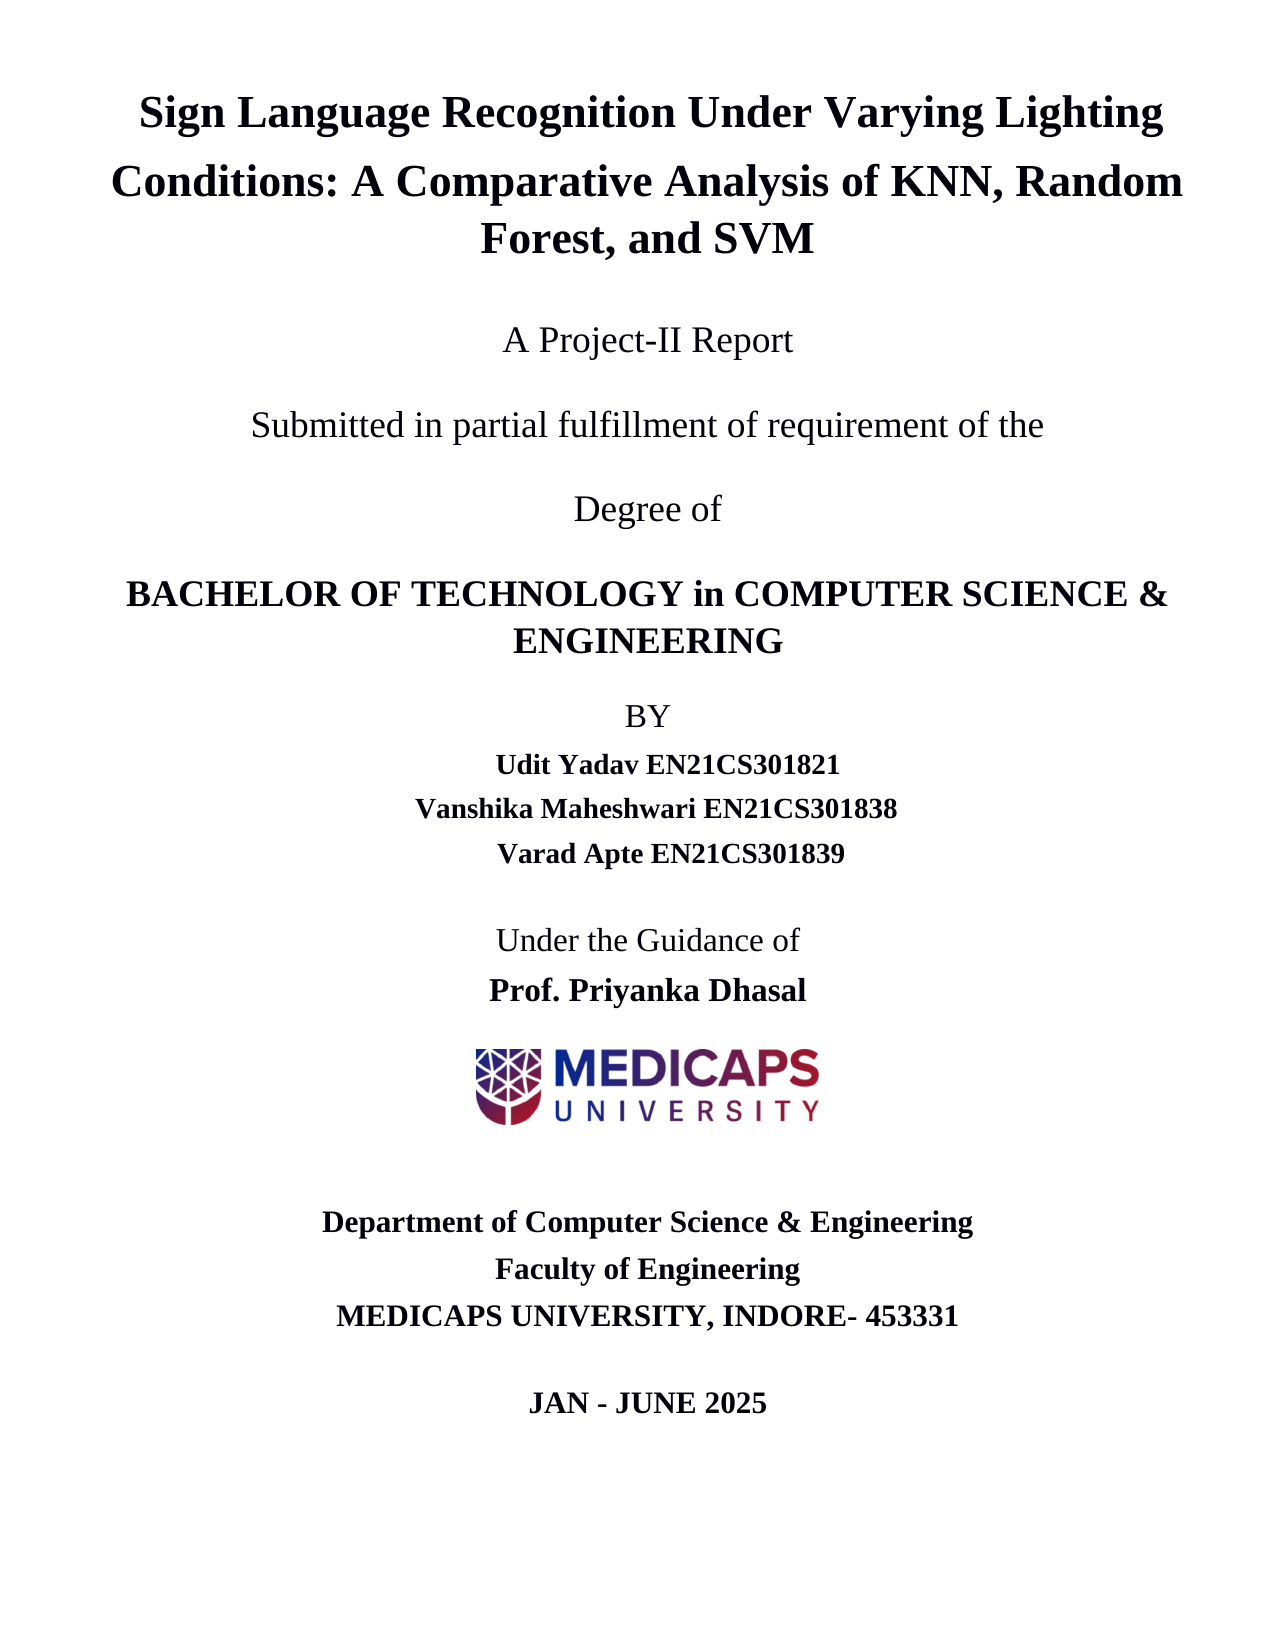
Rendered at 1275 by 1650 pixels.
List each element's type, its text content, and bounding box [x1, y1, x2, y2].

text Udit Yadav EN21CS301821 [371, 747, 1190, 781]
text Submitted in partial fulfillment of requirement of the [105, 402, 1190, 445]
picture [475, 1048, 819, 1125]
text Vanshika Maheshwari EN21CS301838 [371, 792, 941, 825]
text A Project-II Report [105, 317, 1190, 361]
text Degree of [105, 487, 1190, 530]
text Conditions: A Comparative Analysis of KNN, Random Forest, and SVM [105, 153, 1188, 263]
text Department of Computer Science & Engineering [105, 1203, 1190, 1239]
text BACHELOR OF TECHNOLOGY in COMPUTER SCIENCE & ENGINEERING [105, 572, 1190, 661]
text Under the Guidance of [105, 920, 1190, 959]
text Prof. Priyanka Dhasal [105, 971, 1190, 1009]
text JAN - JUNE 2025 [105, 1384, 1190, 1420]
text Sign Language Recognition Under Varying Lighting [139, 85, 1190, 137]
text Faculty of Engineering [105, 1250, 1190, 1286]
text Varad Apte EN21CS301839 [371, 836, 941, 869]
text MEDICAPS UNIVERSITY, INDORE- 453331 [105, 1298, 1190, 1334]
text BY [105, 697, 1190, 735]
